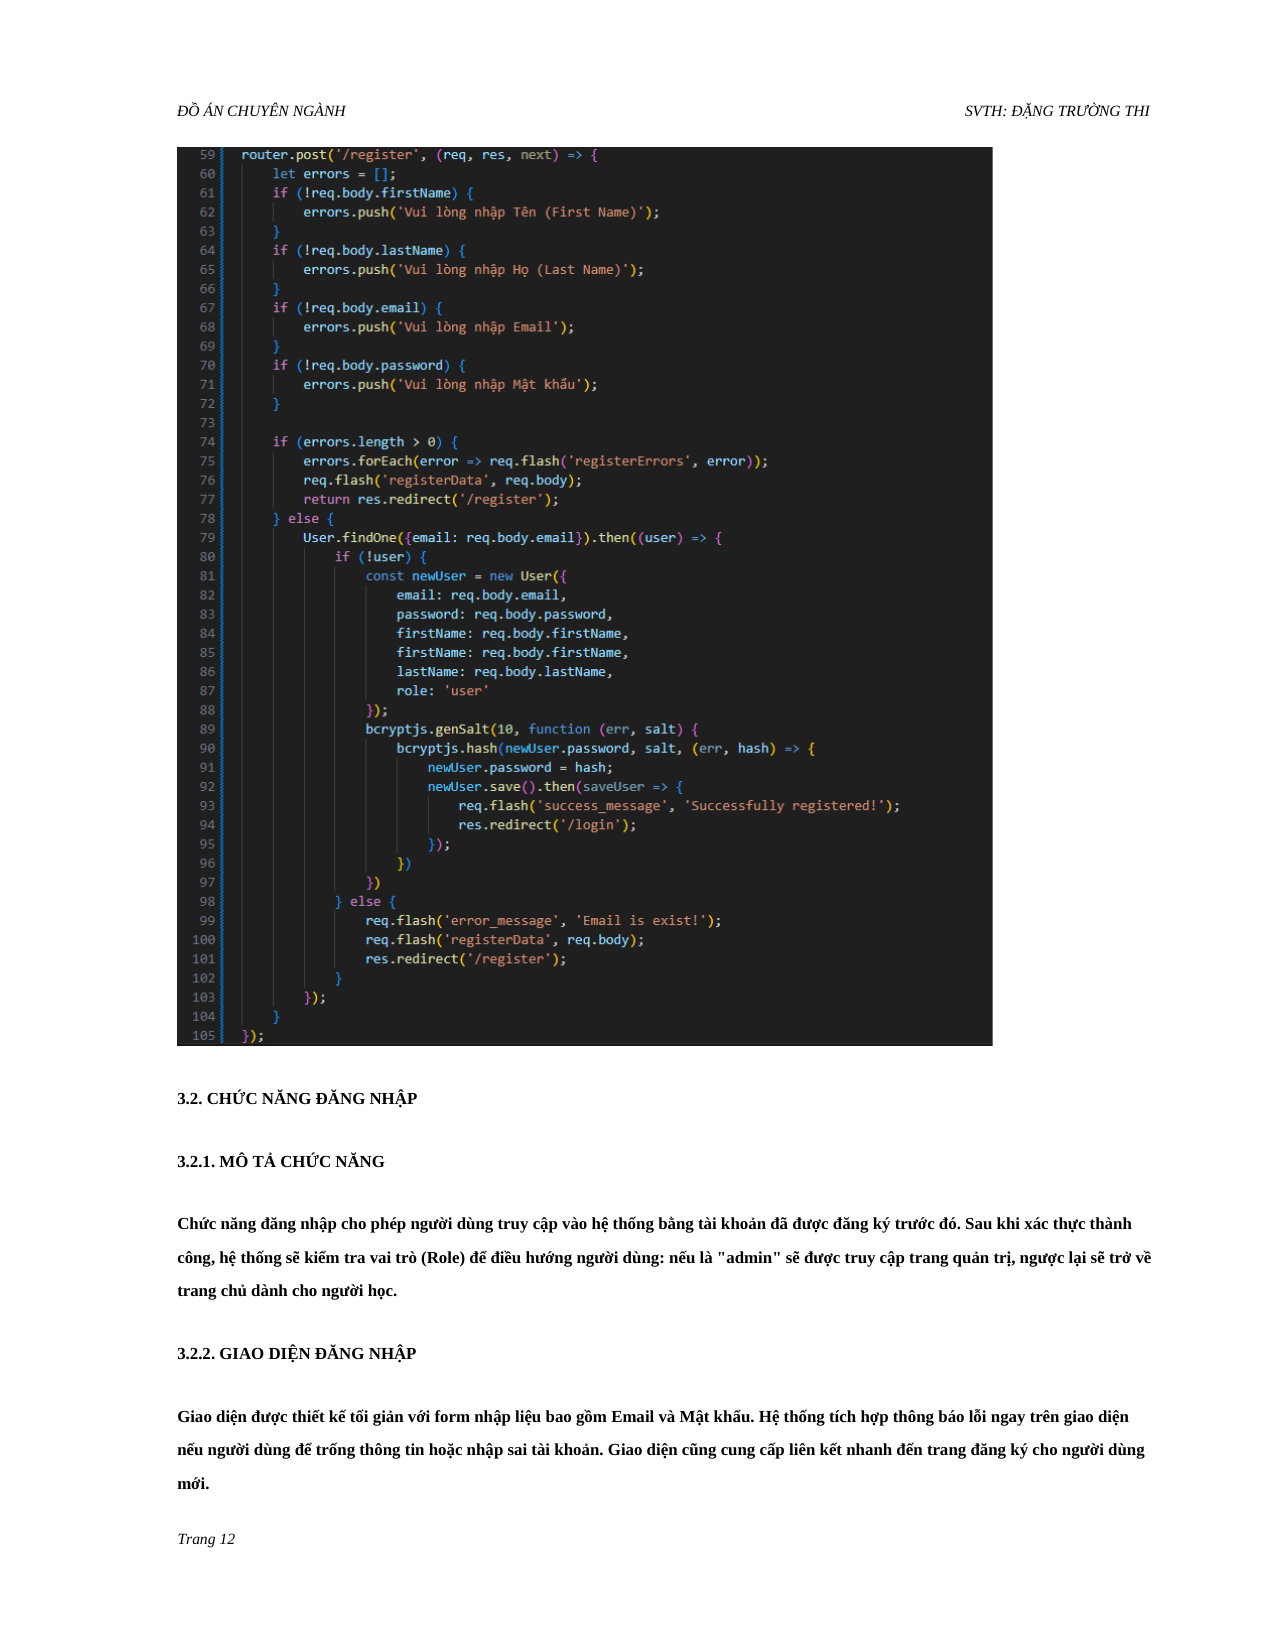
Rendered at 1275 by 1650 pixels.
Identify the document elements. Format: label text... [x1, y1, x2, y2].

text 3.2.1. MÔ TẢ CHỨC NĂNG [177, 1137, 1157, 1171]
text Giao diện được thiết kế tối giản với form nhập liệu bao gồm Email và Mật khẩu. Hệ thống tích hợp thông báo lỗi ngay trên giao diện nếu người dùng để trống thông tin hoặc nhập sai tài khoản. Giao diện cũng cung cấp liên kết nhanh đến trang đăng ký cho người dùng mới. [177, 1392, 1157, 1493]
text 3.2.2. GIAO DIỆN ĐĂNG NHẬP [177, 1330, 1157, 1363]
text Chức năng đăng nhập cho phép người dùng truy cập vào hệ thống bằng tài khoản đã được đăng ký trước đó. Sau khi xác thực thành công, hệ thống sẽ kiểm tra vai trò (Role) để điều hướng người dùng: nếu là "admin" sẽ được truy cập trang quản trị, ngược lại sẽ trở về trang chủ dành cho người học. [177, 1200, 1157, 1301]
picture [177, 147, 993, 1046]
text 3.2. CHỨC NĂNG ĐĂNG NHẬP [177, 1074, 1157, 1108]
